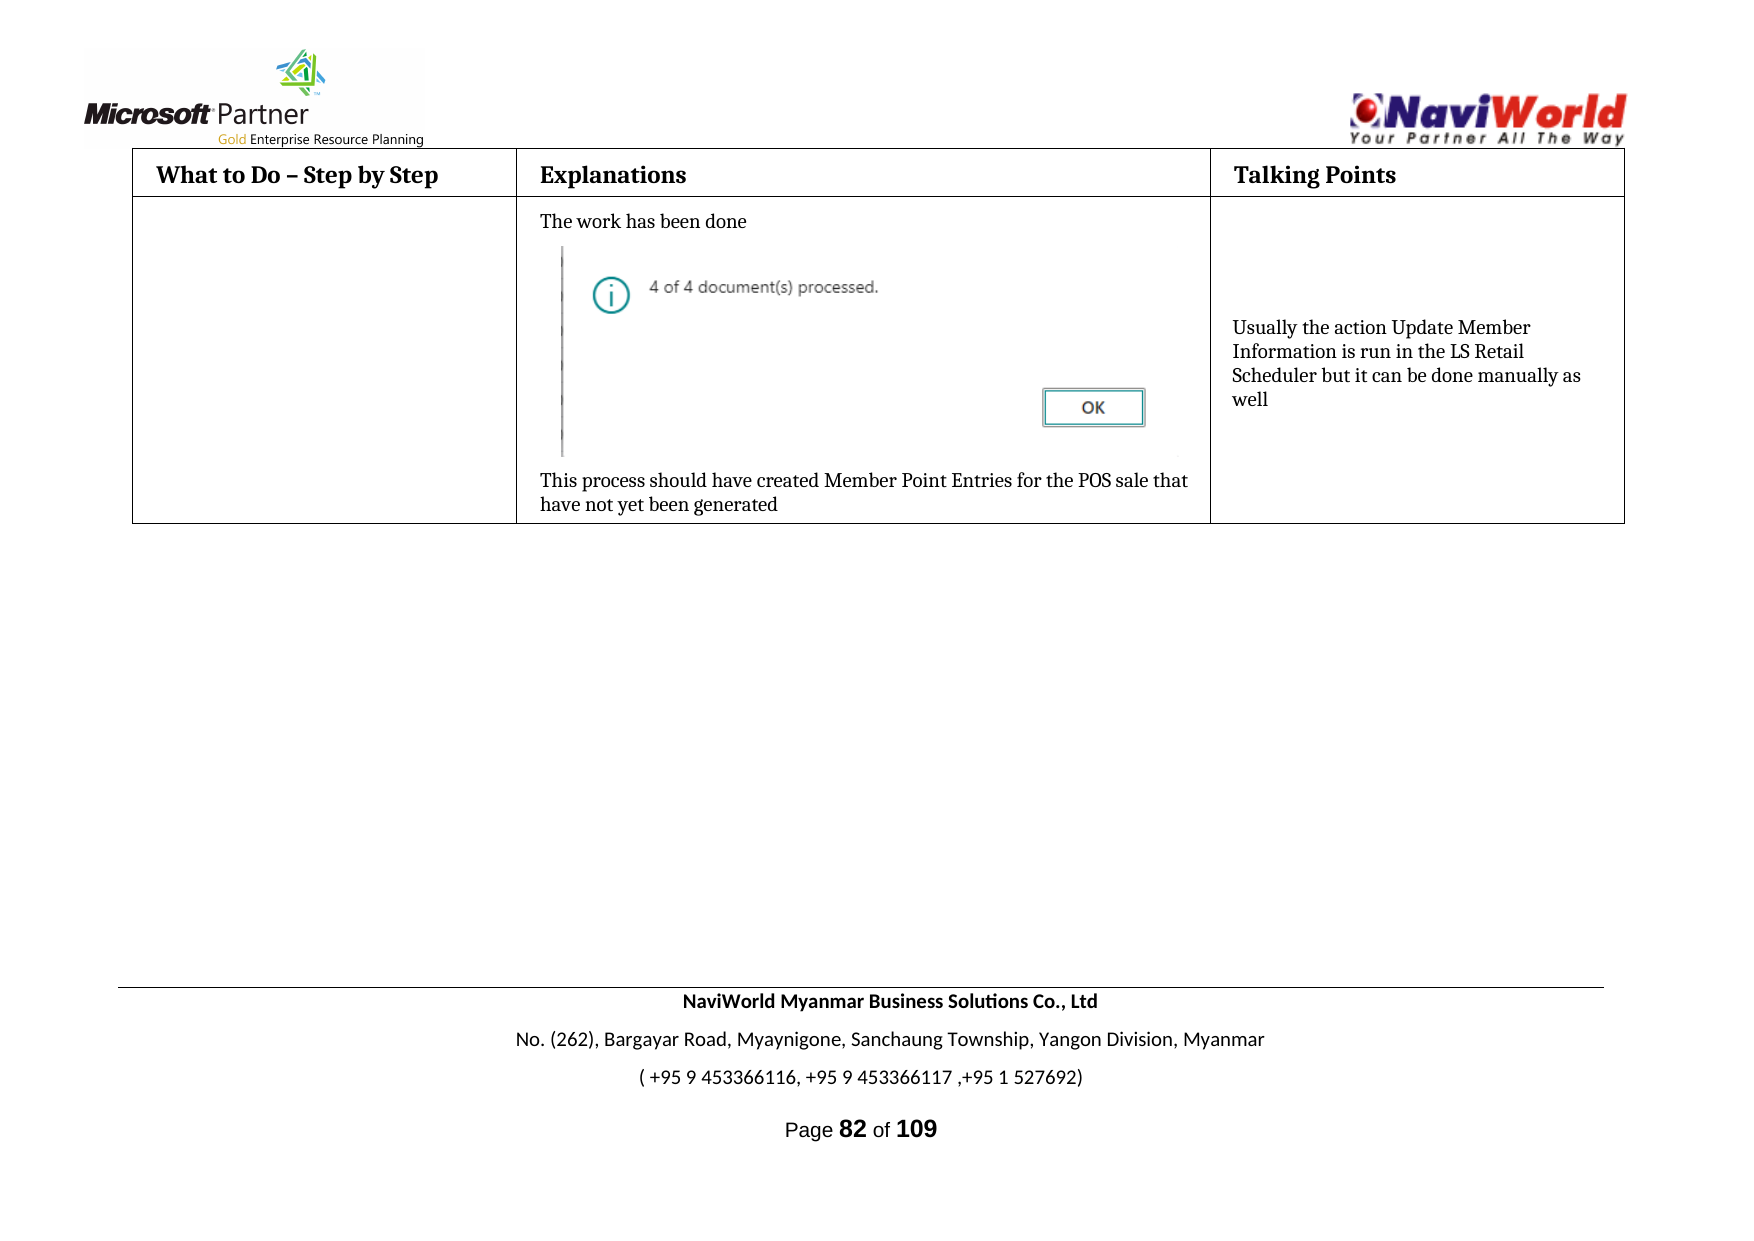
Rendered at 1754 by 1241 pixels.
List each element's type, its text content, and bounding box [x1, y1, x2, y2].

table_header Talking Points [1211, 149, 1624, 196]
picture [1350, 92, 1628, 149]
table_cell The work has been done This process should have created Member Point Entries for the POS sale that have not yet been generated [517, 197, 1210, 523]
table_header Explanations [517, 149, 1210, 196]
table_header What to Do – Step by Step [133, 149, 516, 196]
table_cell [133, 197, 516, 523]
picture [561, 246, 1179, 457]
table_cell Usually the action Update Member Information is run in the LS Retail Scheduler but it can be done manually as well [1211, 197, 1624, 523]
picture [83, 48, 425, 149]
